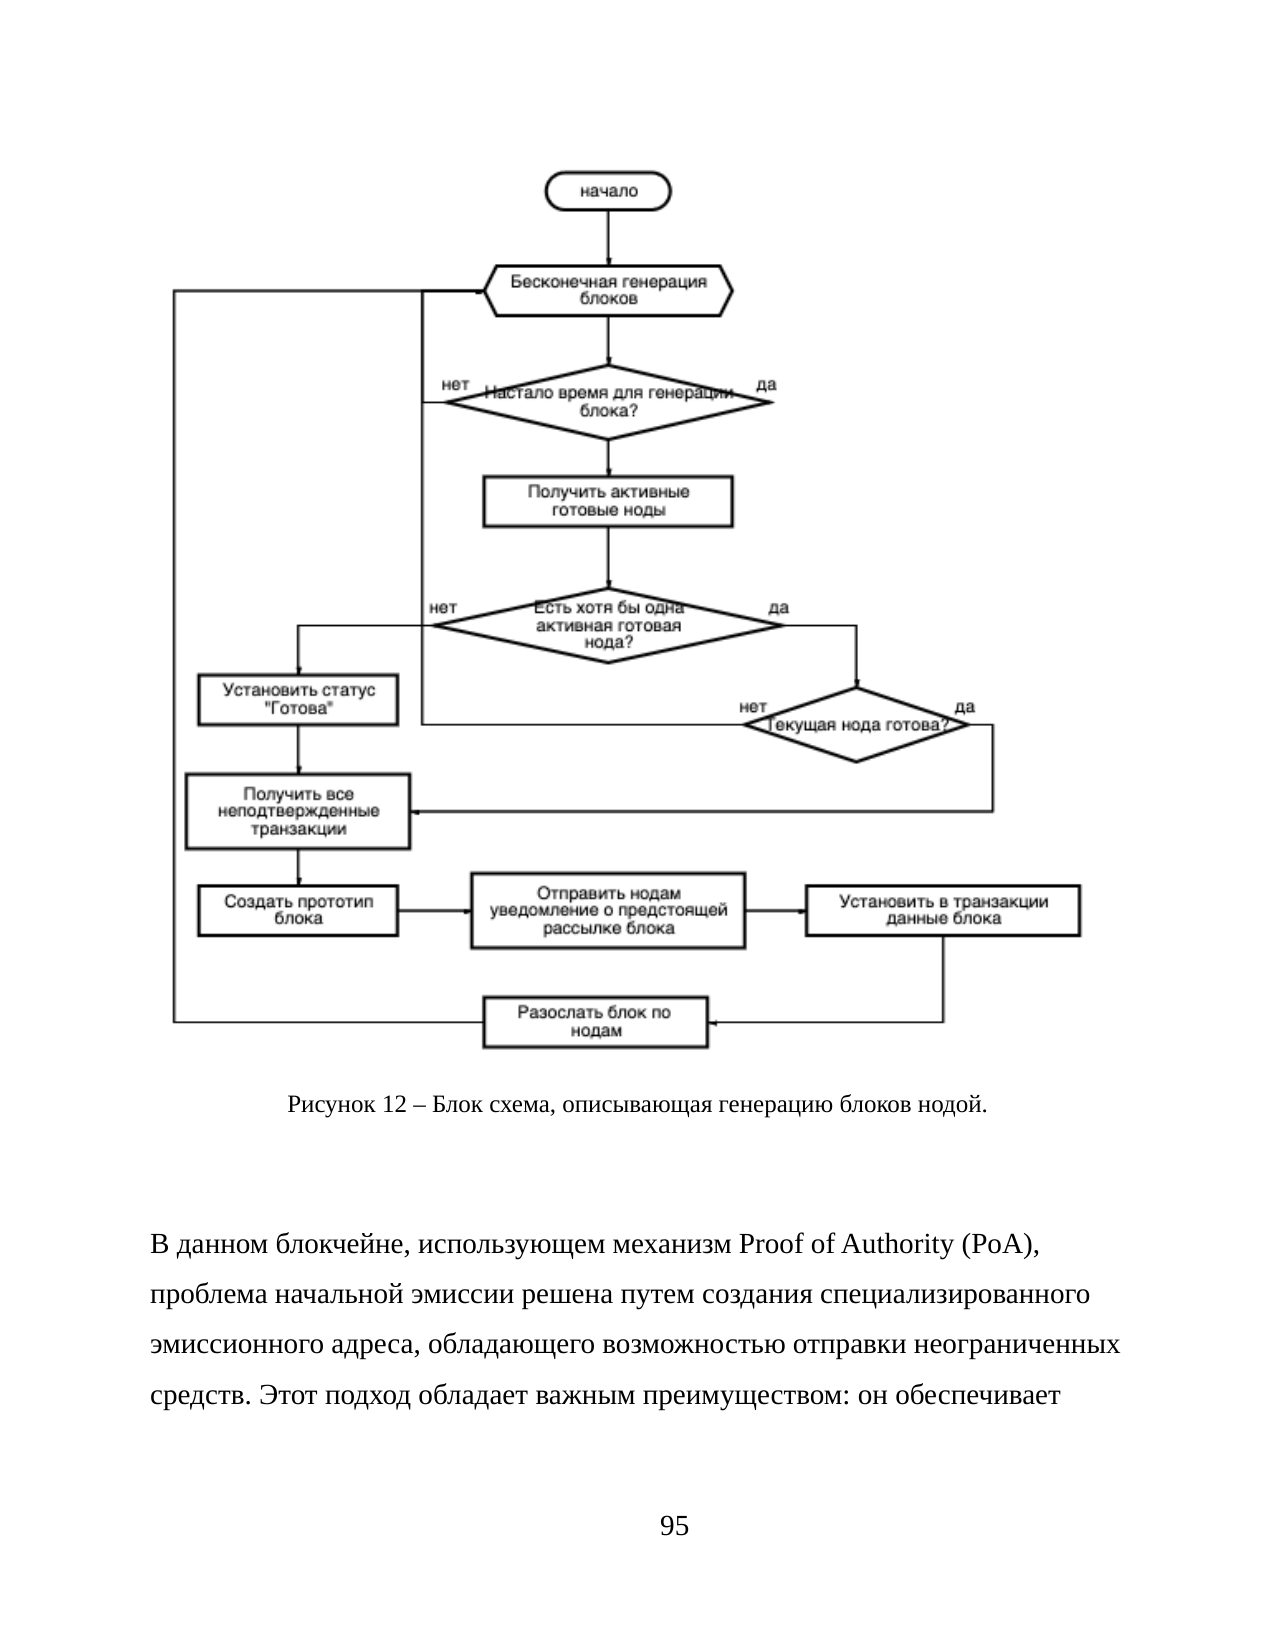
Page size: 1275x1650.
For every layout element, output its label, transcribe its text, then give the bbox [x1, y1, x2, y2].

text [150, 1226, 1125, 1411]
picture [150, 150, 1106, 1073]
text Рисунок 12 – Блок схема, описывающая генерацию блоков нодой. [150, 1089, 1125, 1118]
